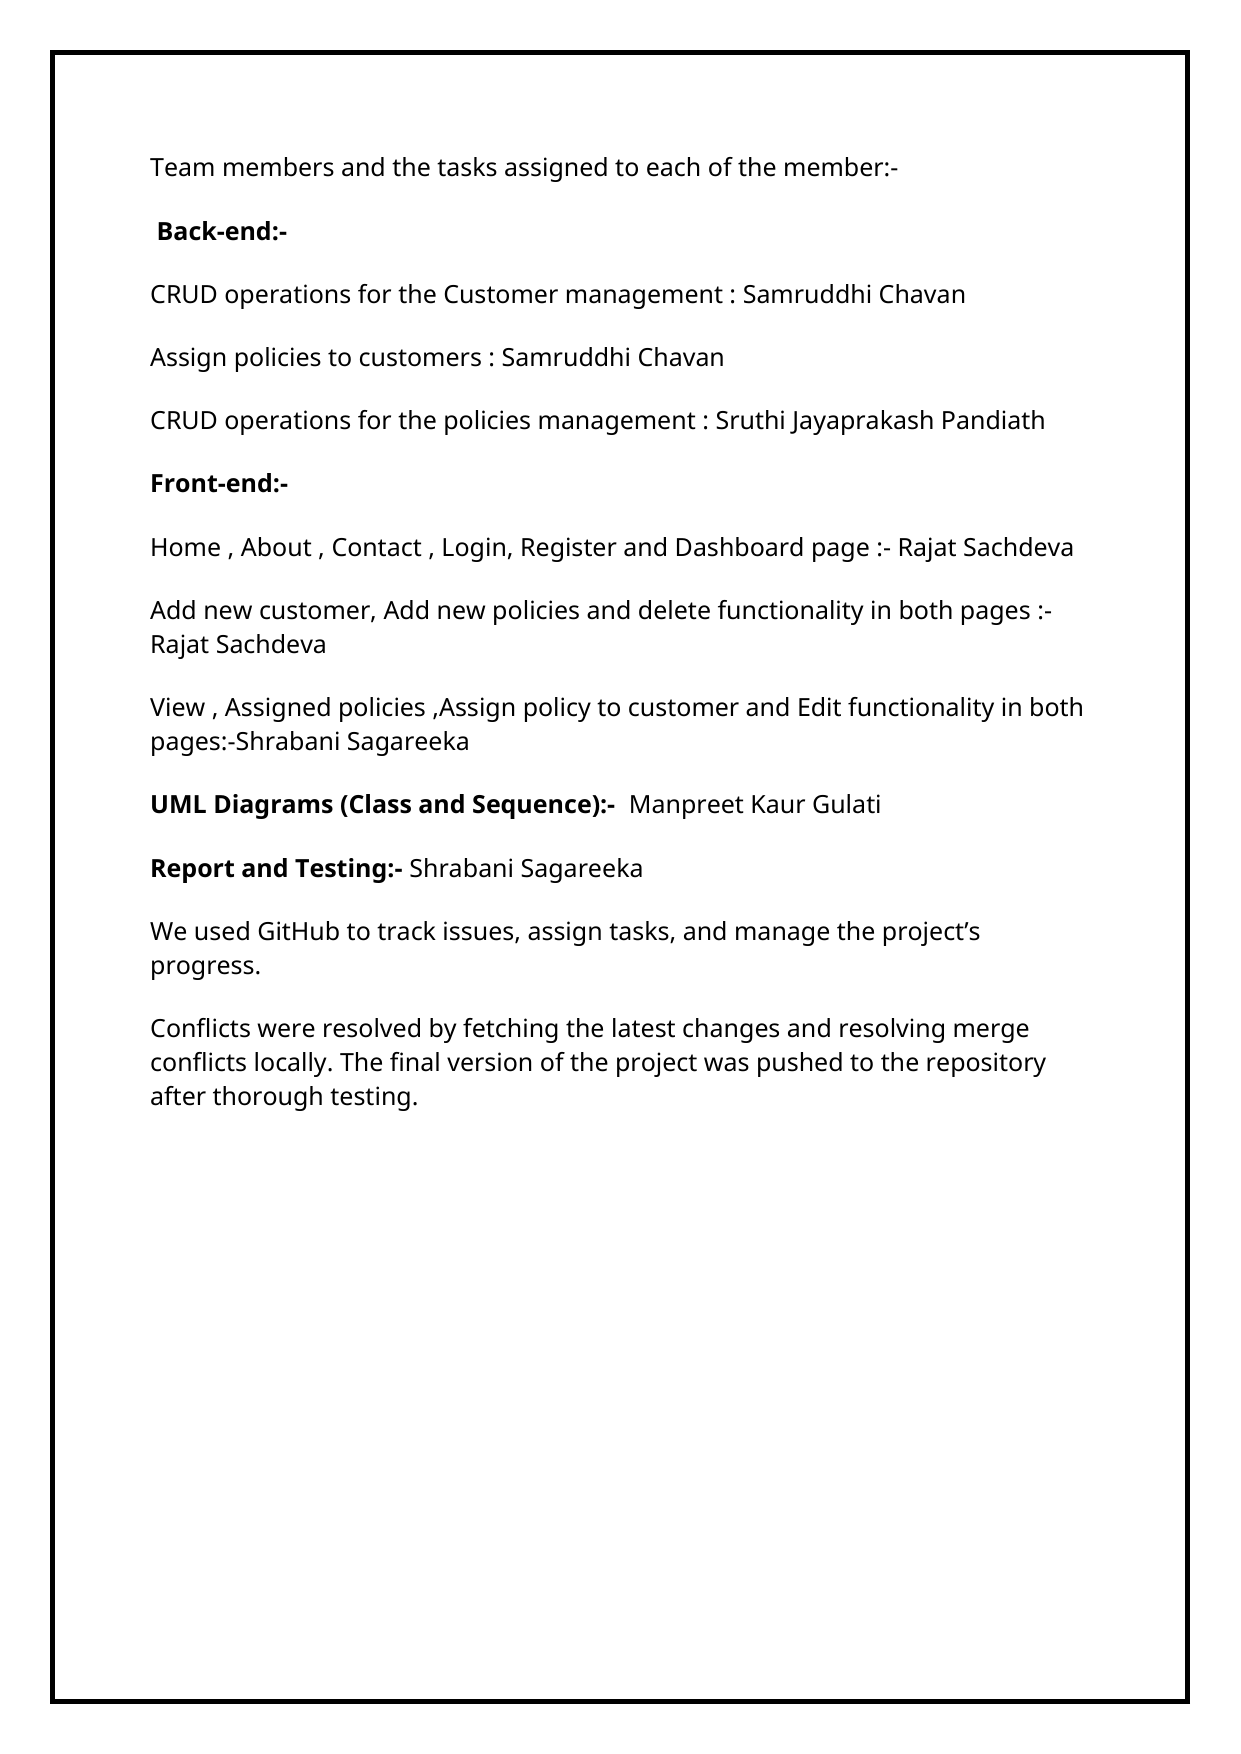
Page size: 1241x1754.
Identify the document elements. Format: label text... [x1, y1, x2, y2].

text View , Assigned policies ,Assign policy to customer and Edit functionality in both pages:-Shrabani Sagareeka [150, 690, 1090, 758]
text Conflicts were resolved by fetching the latest changes and resolving merge conflicts locally. The final version of the project was pushed to the repository after thorough testing. [150, 1011, 1090, 1113]
text Front-end:- [150, 466, 1090, 500]
text Team members and the tasks assigned to each of the member:- [150, 150, 1090, 184]
text UML Diagrams (Class and Sequence):- Manpreet Kaur Gulati [150, 787, 1090, 821]
text Assign policies to customers : Samruddhi Chavan [150, 340, 1090, 374]
text Home , About , Contact , Login, Register and Dashboard page :- Rajat Sachdeva [150, 529, 1090, 563]
text Back-end:- [150, 213, 1090, 247]
text Report and Testing:- Shrabani Sagareeka [150, 850, 1090, 884]
text CRUD operations for the Customer management : Samruddhi Chavan [150, 276, 1090, 311]
text Add new customer, Add new policies and delete functionality in both pages :- Rajat Sachdeva [150, 593, 1090, 661]
text We used GitHub to track issues, assign tasks, and manage the project’s progress. [150, 914, 1090, 982]
text CRUD operations for the policies management : Sruthi Jayaprakash Pandiath [150, 403, 1090, 437]
